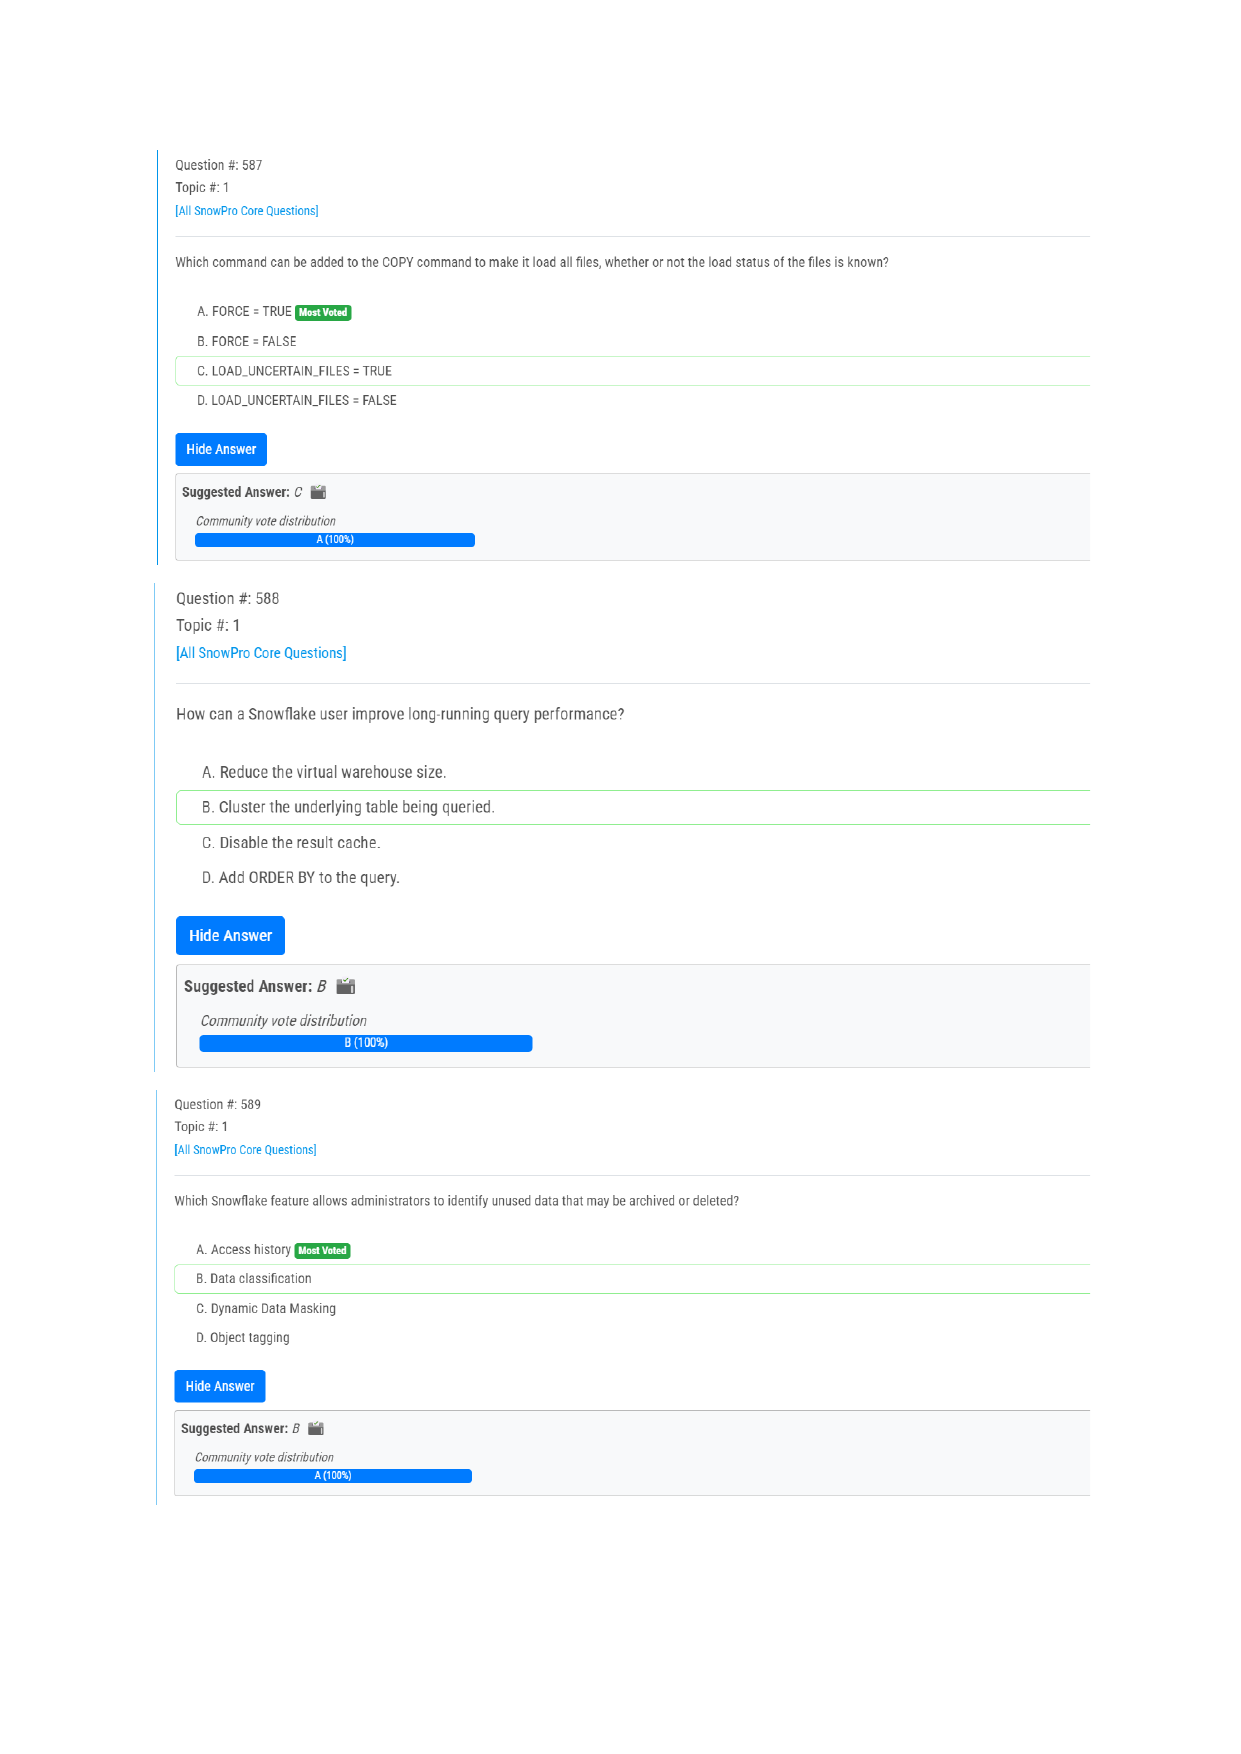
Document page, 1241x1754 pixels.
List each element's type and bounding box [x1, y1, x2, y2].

picture [150, 583, 1091, 1072]
picture [150, 150, 1091, 565]
picture [150, 1090, 1091, 1505]
